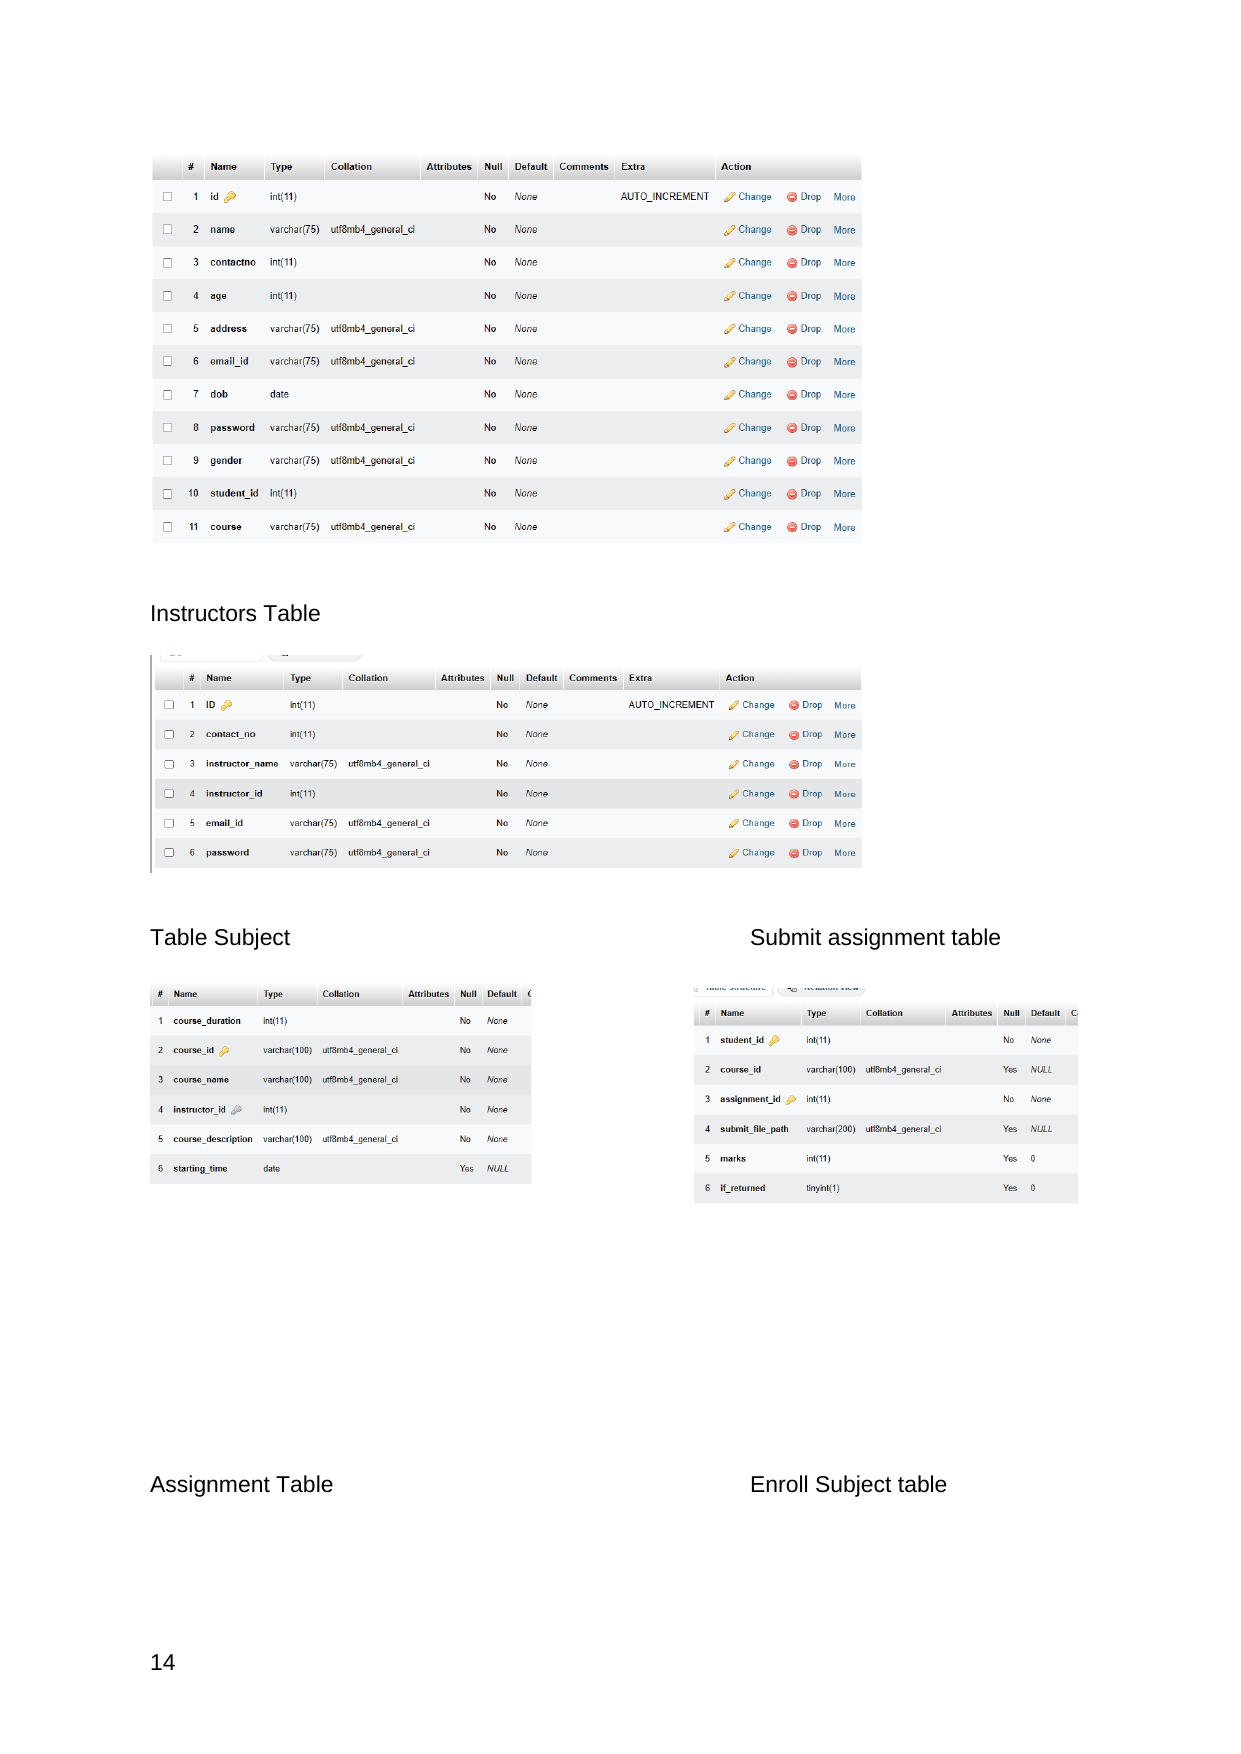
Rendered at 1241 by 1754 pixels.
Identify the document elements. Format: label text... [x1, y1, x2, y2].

text Assignment Table Enroll Subject table [150, 1471, 1090, 1498]
picture [150, 655, 866, 873]
picture [693, 988, 1079, 1210]
text Table Subject Submit assignment table [150, 924, 1090, 950]
text Instructors Table [150, 600, 1090, 626]
picture [150, 979, 532, 1187]
picture [150, 150, 866, 549]
